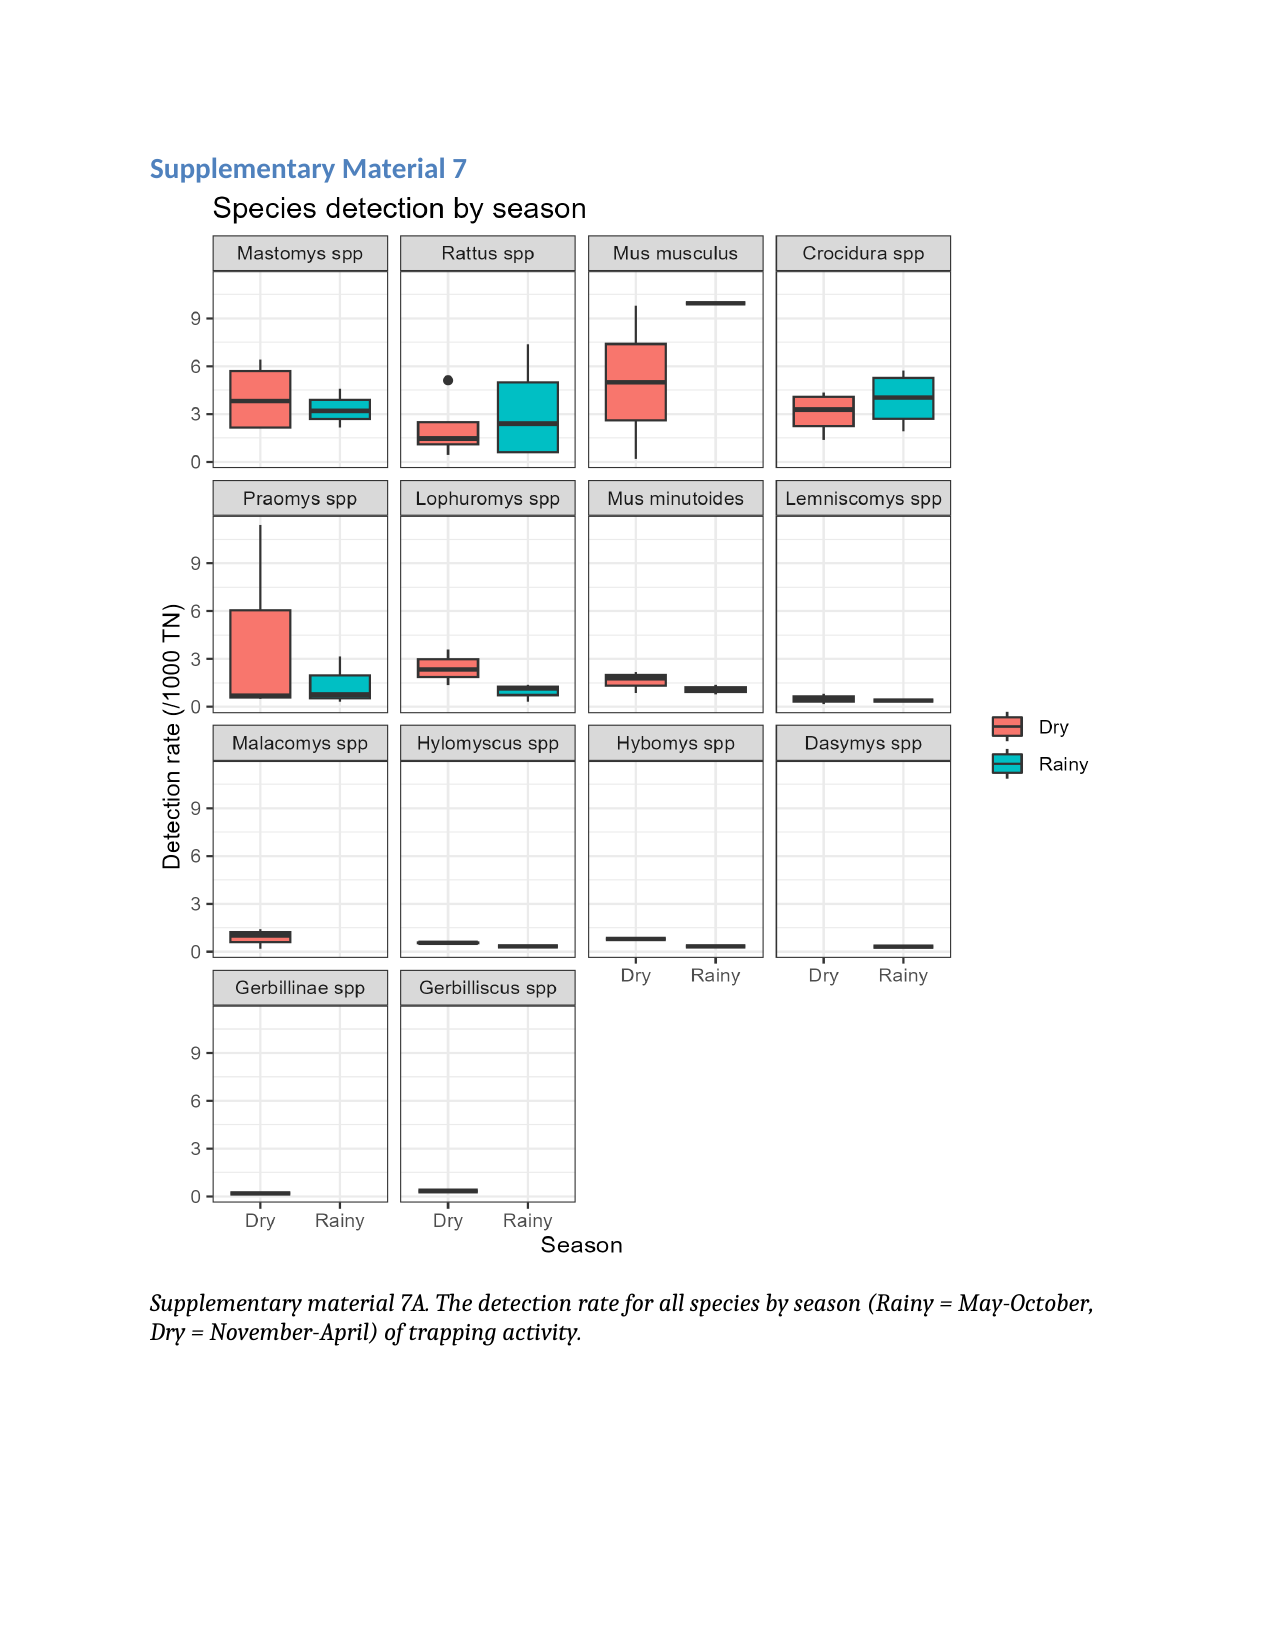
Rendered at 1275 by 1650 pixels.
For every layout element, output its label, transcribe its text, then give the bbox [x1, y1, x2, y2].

subtitle Supplementary Material 7 [150, 150, 1125, 186]
text Supplementary material 7A. The detection rate for all species by season (Rainy = May-October, Dry = November-April) of trapping activity. [150, 1289, 1125, 1347]
picture [150, 185, 1113, 1269]
